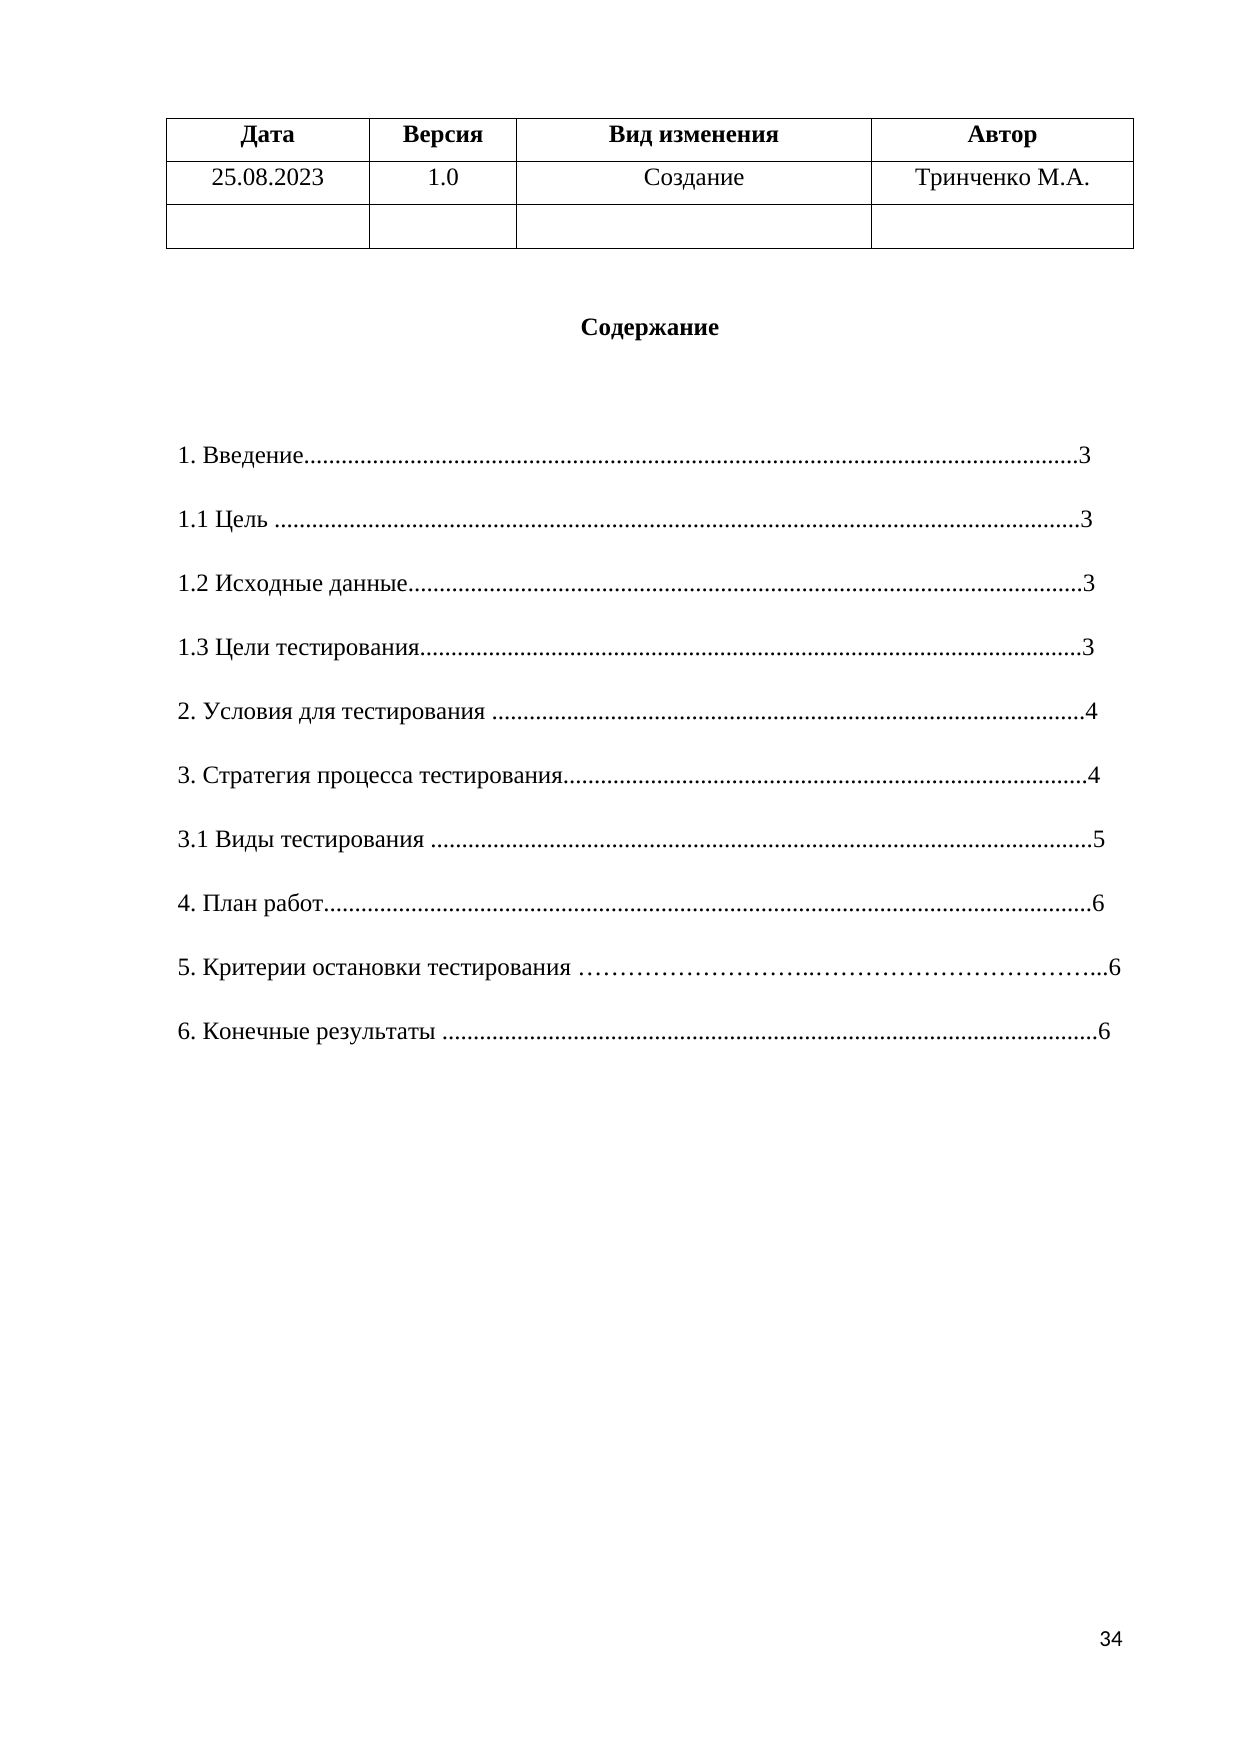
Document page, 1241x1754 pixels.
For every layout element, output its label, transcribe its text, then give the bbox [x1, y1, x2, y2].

text 1.1 Цель .................................................................................................................................3 [177, 504, 1122, 533]
text 1.2 Исходные данные............................................................................................................3 [177, 568, 1122, 597]
text 5. Критерии остановки тестирования ………………………..……………………………...6 [177, 952, 1122, 981]
table_cell Тринченко М.А. [872, 162, 1133, 204]
table_header Дата [167, 119, 369, 161]
table_header Автор [872, 119, 1133, 161]
table_cell [872, 205, 1133, 248]
table_header Версия [370, 119, 516, 161]
table_cell 25.08.2023 [167, 162, 369, 204]
table_header Вид изменения [517, 119, 871, 161]
text 6. Конечные результаты .........................................................................................................6 [177, 1016, 1122, 1044]
table_cell [370, 205, 516, 248]
table_cell [517, 205, 871, 248]
text Содержание [177, 312, 1122, 341]
table_cell [167, 205, 369, 248]
text 1.3 Цели тестирования..........................................................................................................3 [177, 632, 1122, 661]
text 3. Стратегия процесса тестирования....................................................................................4 [177, 760, 1122, 789]
text 1. Введение............................................................................................................................3 [177, 440, 1122, 469]
table_cell 1.0 [370, 162, 516, 204]
table_cell Создание [517, 162, 871, 204]
text 3.1 Виды тестирования ..........................................................................................................5 [177, 824, 1122, 853]
text 4. План работ...........................................................................................................................6 [177, 888, 1122, 917]
text 2. Условия для тестирования ...............................................................................................4 [177, 696, 1122, 725]
